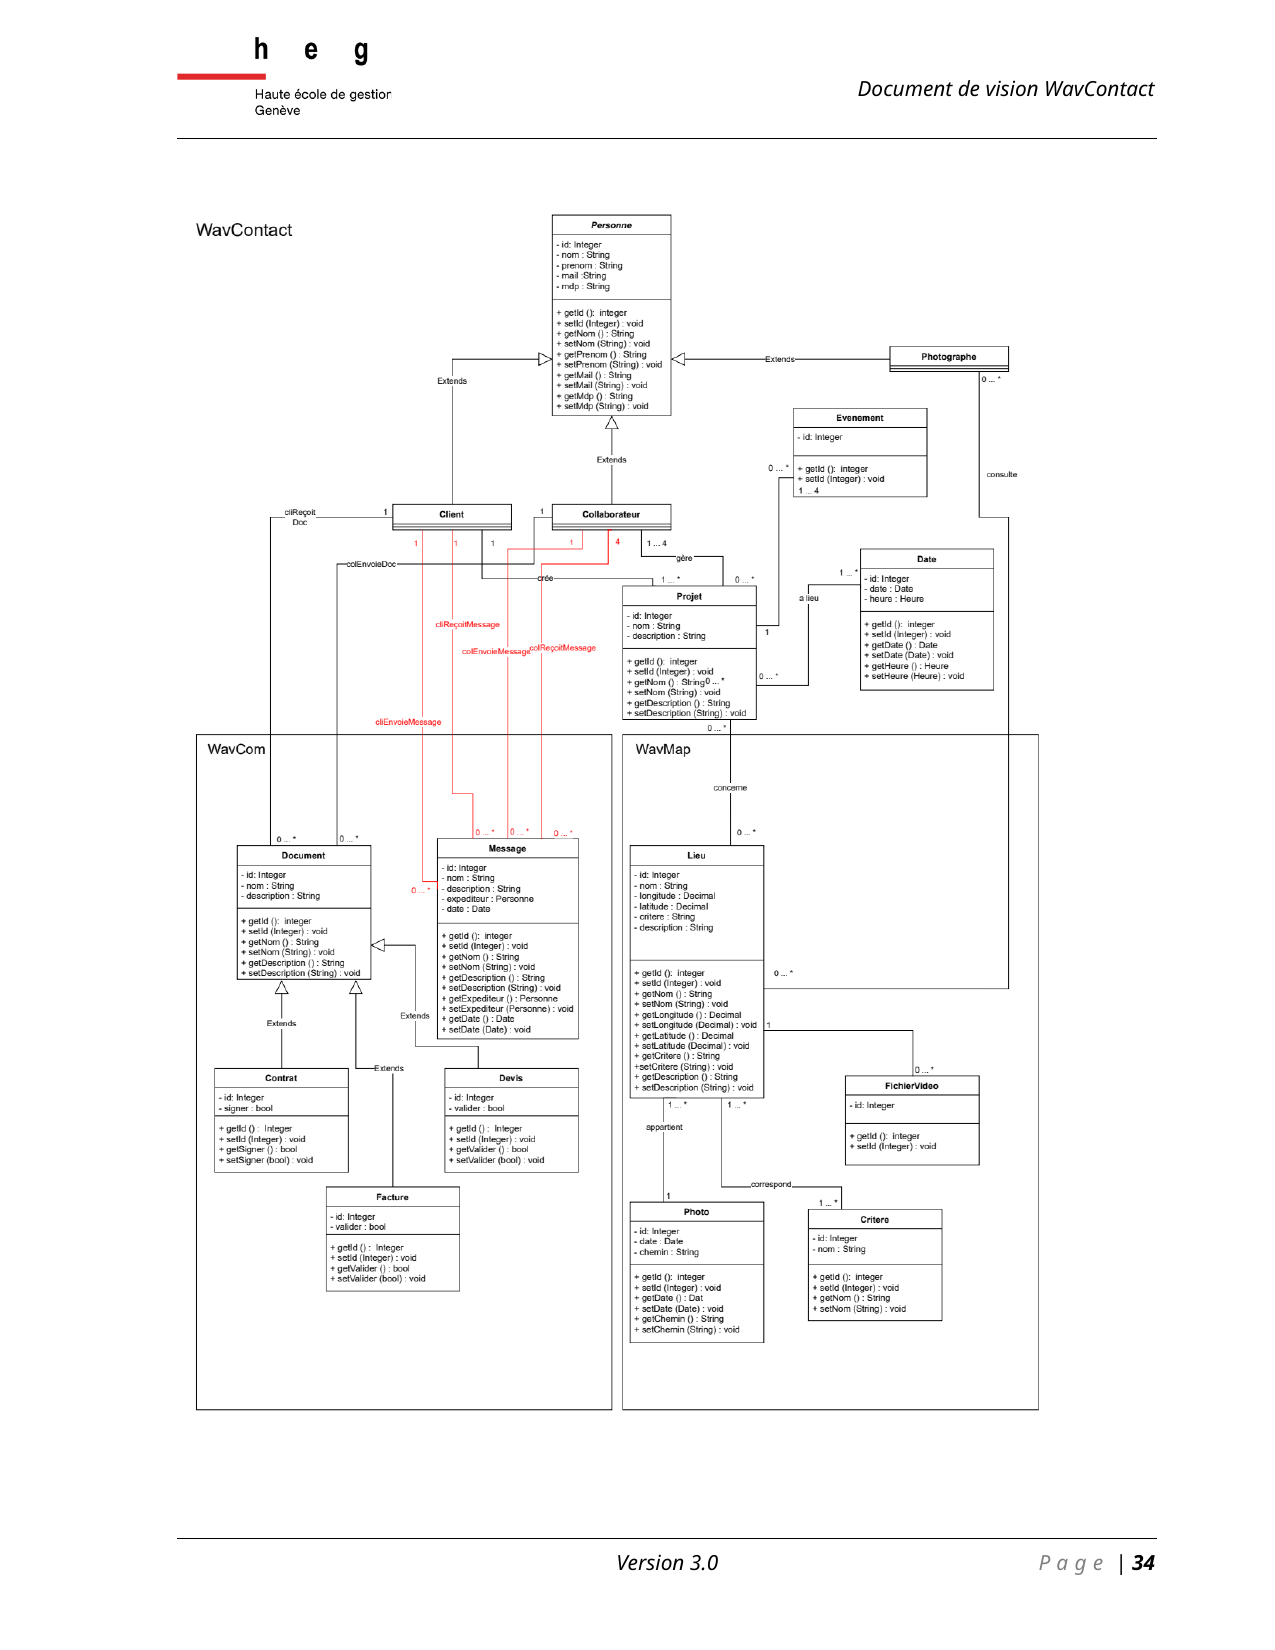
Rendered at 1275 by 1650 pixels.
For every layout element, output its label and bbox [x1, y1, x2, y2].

picture [177, 35, 392, 116]
